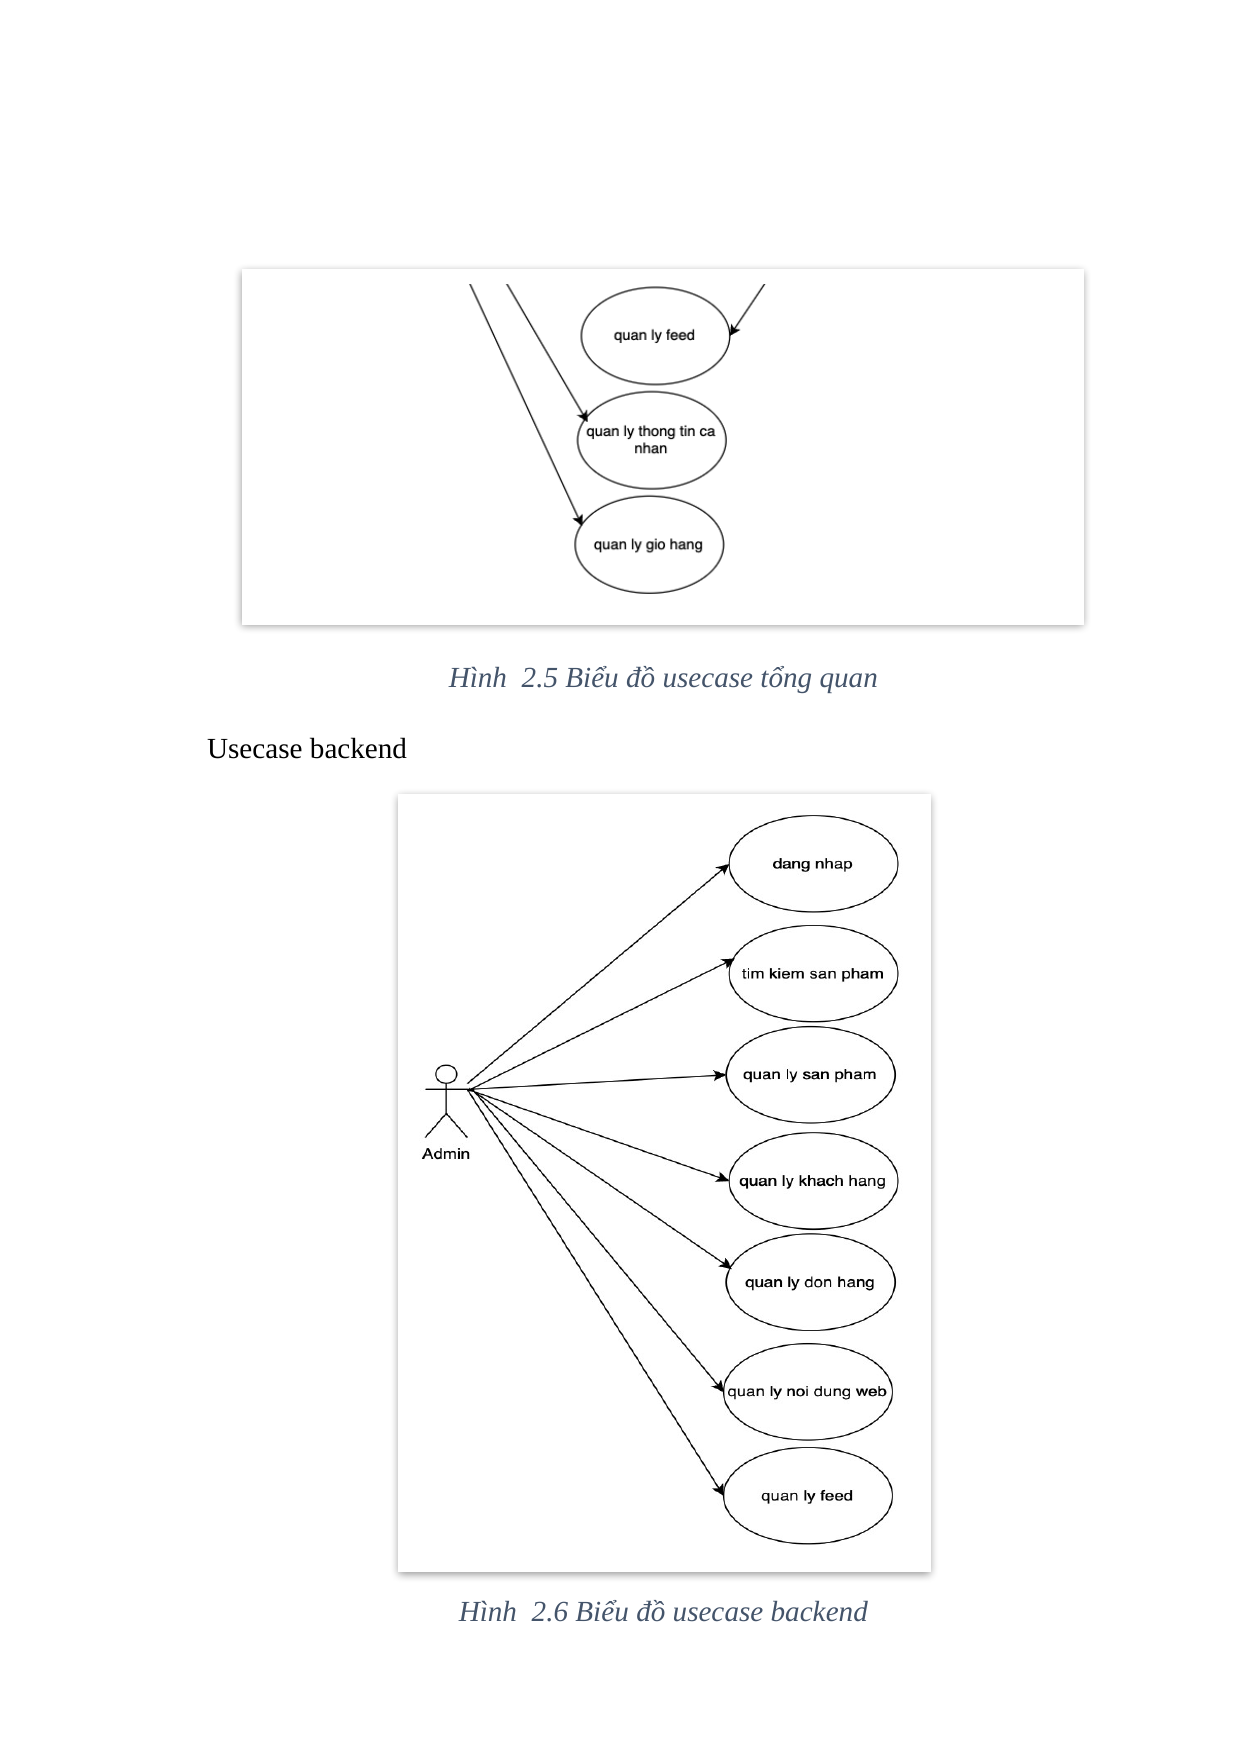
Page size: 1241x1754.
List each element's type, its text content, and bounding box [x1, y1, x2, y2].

text Usecase backend [207, 731, 1122, 764]
picture [413, 808, 917, 1557]
picture [257, 284, 1069, 610]
